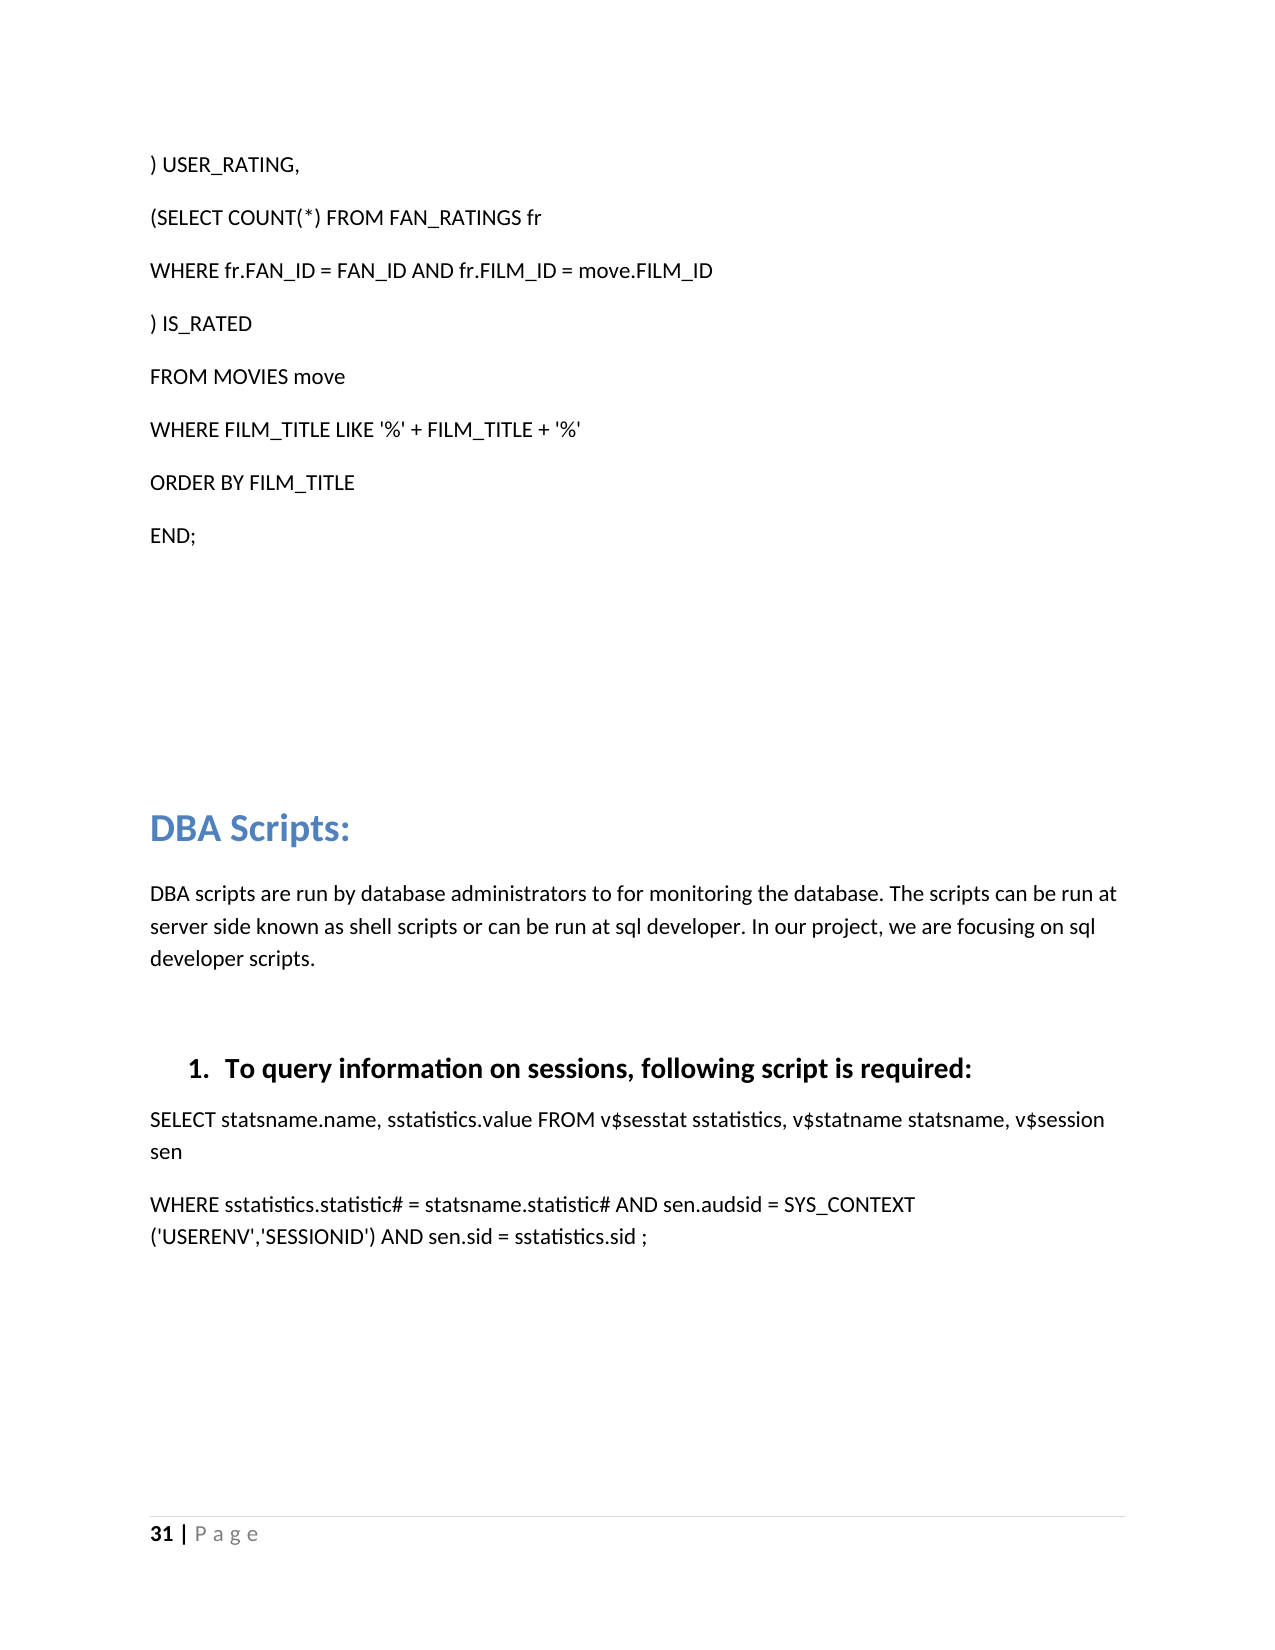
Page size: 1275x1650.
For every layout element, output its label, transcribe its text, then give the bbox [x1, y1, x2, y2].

text WHERE fr.FAN_ID = FAN_ID AND fr.FILM_ID = move.FILM_ID [150, 256, 1125, 284]
list To query information on sessions, following script is required: [187, 1050, 1125, 1086]
text (SELECT COUNT(*) FROM FAN_RATINGS fr [150, 203, 1125, 231]
text SELECT statsname.name, sstatistics.value FROM v$sesstat sstatistics, v$statname statsname, v$session sen [150, 1105, 1125, 1165]
text DBA Scripts: [150, 803, 1125, 852]
text ) IS_RATED [150, 309, 1125, 337]
text DBA scripts are run by database administrators to for monitoring the database. The scripts can be run at server side known as shell scripts or can be run at sql developer. In our project, we are focusing on sql developer scripts. [150, 879, 1125, 972]
text WHERE sstatistics.statistic# = statsname.statistic# AND sen.audsid = SYS_CONTEXT ('USERENV','SESSIONID') AND sen.sid = sstatistics.sid ; [150, 1190, 1125, 1251]
text ) USER_RATING, [150, 150, 1125, 178]
text ORDER BY FILM_TITLE [150, 468, 1125, 496]
text END; [150, 521, 1125, 549]
text WHERE FILM_TITLE LIKE '%' + FILM_TITLE + '%' [150, 415, 1125, 443]
text FROM MOVIES move [150, 362, 1125, 390]
